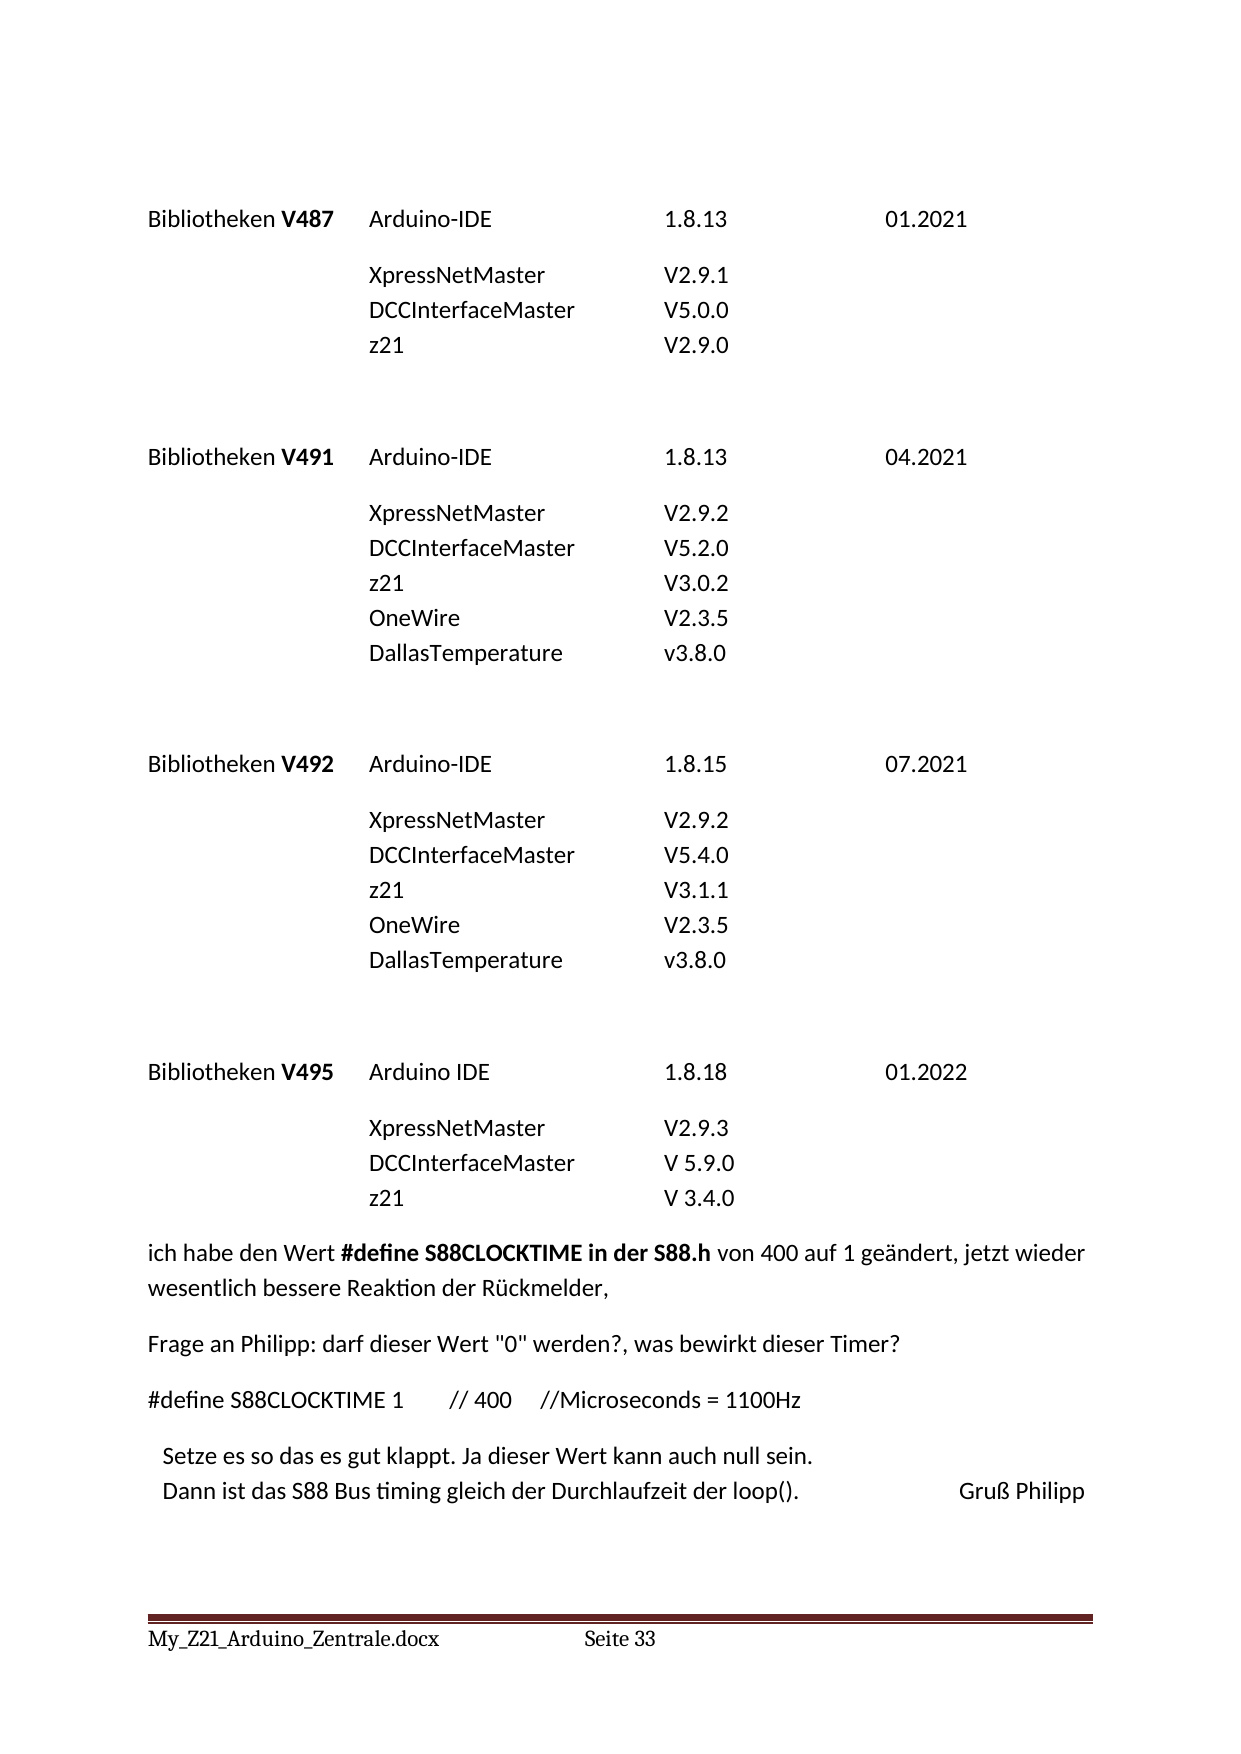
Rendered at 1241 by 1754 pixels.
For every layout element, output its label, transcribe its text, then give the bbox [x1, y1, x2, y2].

text Frage an Philipp: darf dieser Wert "0" werden?, was bewirkt dieser Timer? [148, 1328, 1093, 1359]
text Bibliotheken V492 Arduino-IDE 1.8.15 07.2021 [148, 748, 1093, 779]
text Setze es so das es gut klappt. Ja dieser Wert kann auch null sein. Dann ist das S88 Bus timing gleich der Durchlaufzeit der loop(). Gruß Philipp [162, 1440, 1093, 1506]
text XpressNetMaster V2.9.3 DCCInterfaceMaster V 5.9.0 z21 V 3.4.0 [369, 1112, 1093, 1212]
text ich habe den Wert #define S88CLOCKTIME in der S88.h von 400 auf 1 geändert, jetzt wieder wesentlich bessere Reaktion der Rückmelder, [148, 1238, 1093, 1303]
text #define S88CLOCKTIME 1 // 400 //Microseconds = 1100Hz [148, 1384, 1093, 1415]
text XpressNetMaster V2.9.2 DCCInterfaceMaster V5.2.0 z21 V3.0.2 OneWire V2.3.5 DallasTemperature v3.8.0 [295, 497, 1093, 667]
text XpressNetMaster V2.9.1 DCCInterfaceMaster V5.0.0 z21 V2.9.0 [295, 259, 1093, 360]
text XpressNetMaster V2.9.2 DCCInterfaceMaster V5.4.0 z21 V3.1.1 OneWire V2.3.5 DallasTemperature v3.8.0 [295, 804, 1093, 975]
text Bibliotheken V491 Arduino-IDE 1.8.13 04.2021 [148, 441, 1093, 471]
text Bibliotheken V495 Arduino IDE 1.8.18 01.2022 [148, 1056, 1093, 1086]
text Bibliotheken V487 Arduino-IDE 1.8.13 01.2021 [148, 203, 1093, 234]
